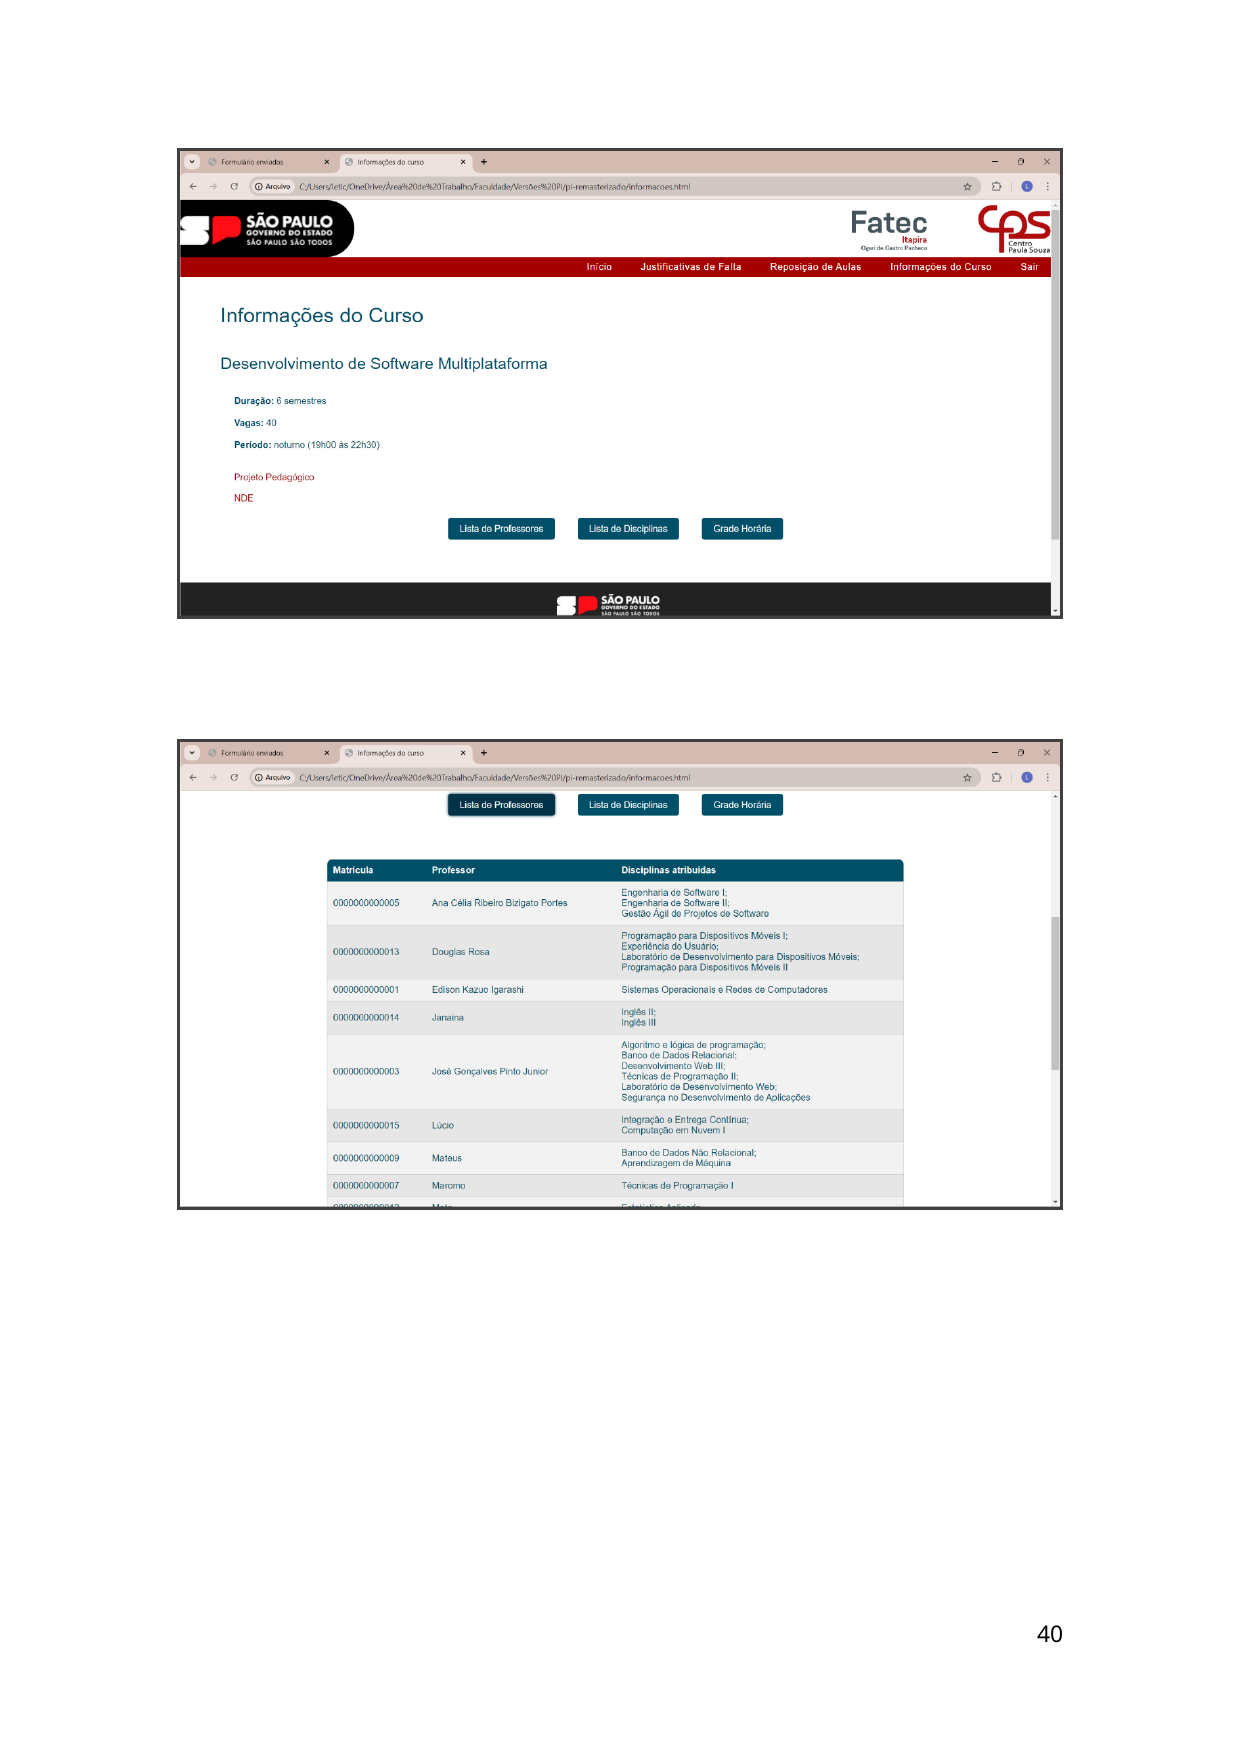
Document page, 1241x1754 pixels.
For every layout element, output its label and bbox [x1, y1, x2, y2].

picture [180, 742, 1060, 1207]
picture [180, 151, 1060, 616]
